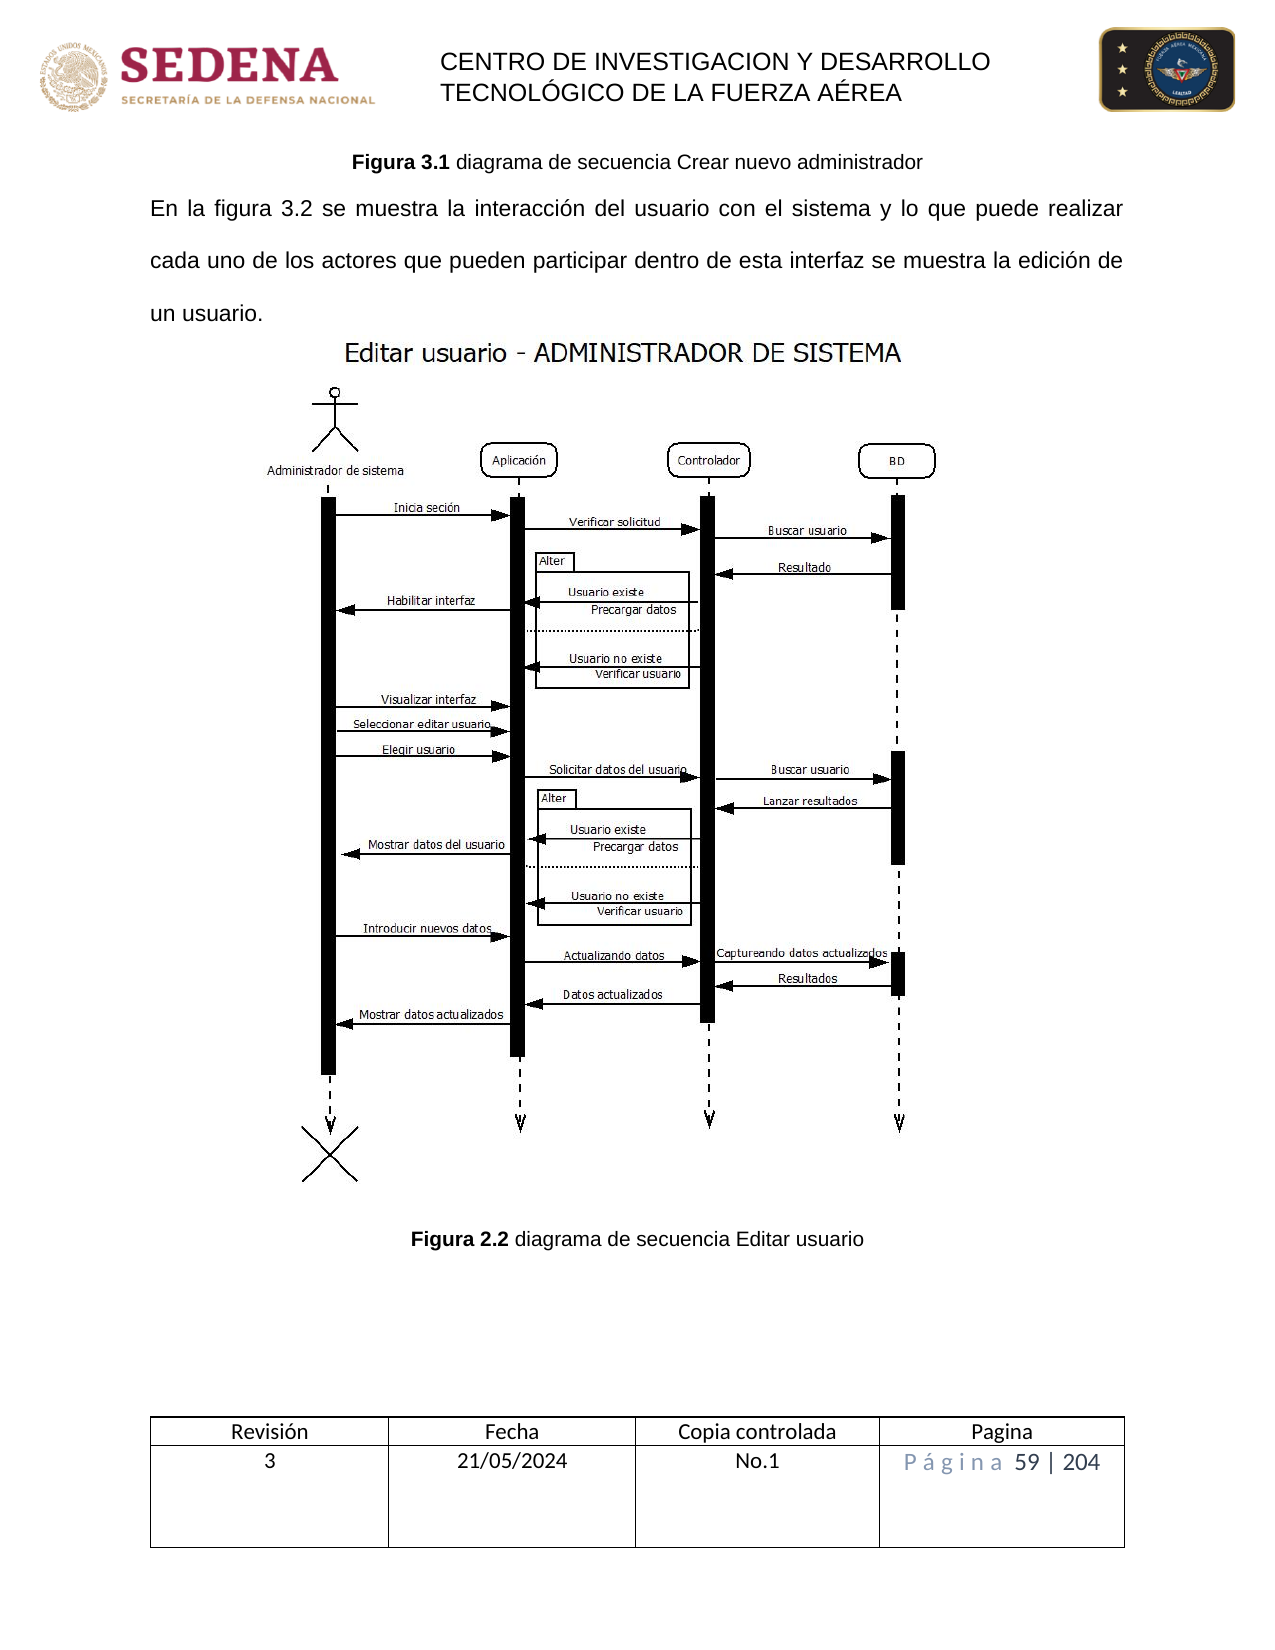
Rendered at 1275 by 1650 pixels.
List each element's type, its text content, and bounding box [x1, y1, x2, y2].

text Figura 3.1 diagrama de secuencia Crear nuevo administrador [150, 150, 1125, 174]
text En la figura 3.2 se muestra la interacción del usuario con el sistema y lo que puede realizar cada uno de los actores que pueden participar dentro de esta interfaz se muestra la edición de un usuario. [150, 195, 1125, 327]
picture [39, 27, 1236, 112]
picture [257, 335, 1018, 1184]
